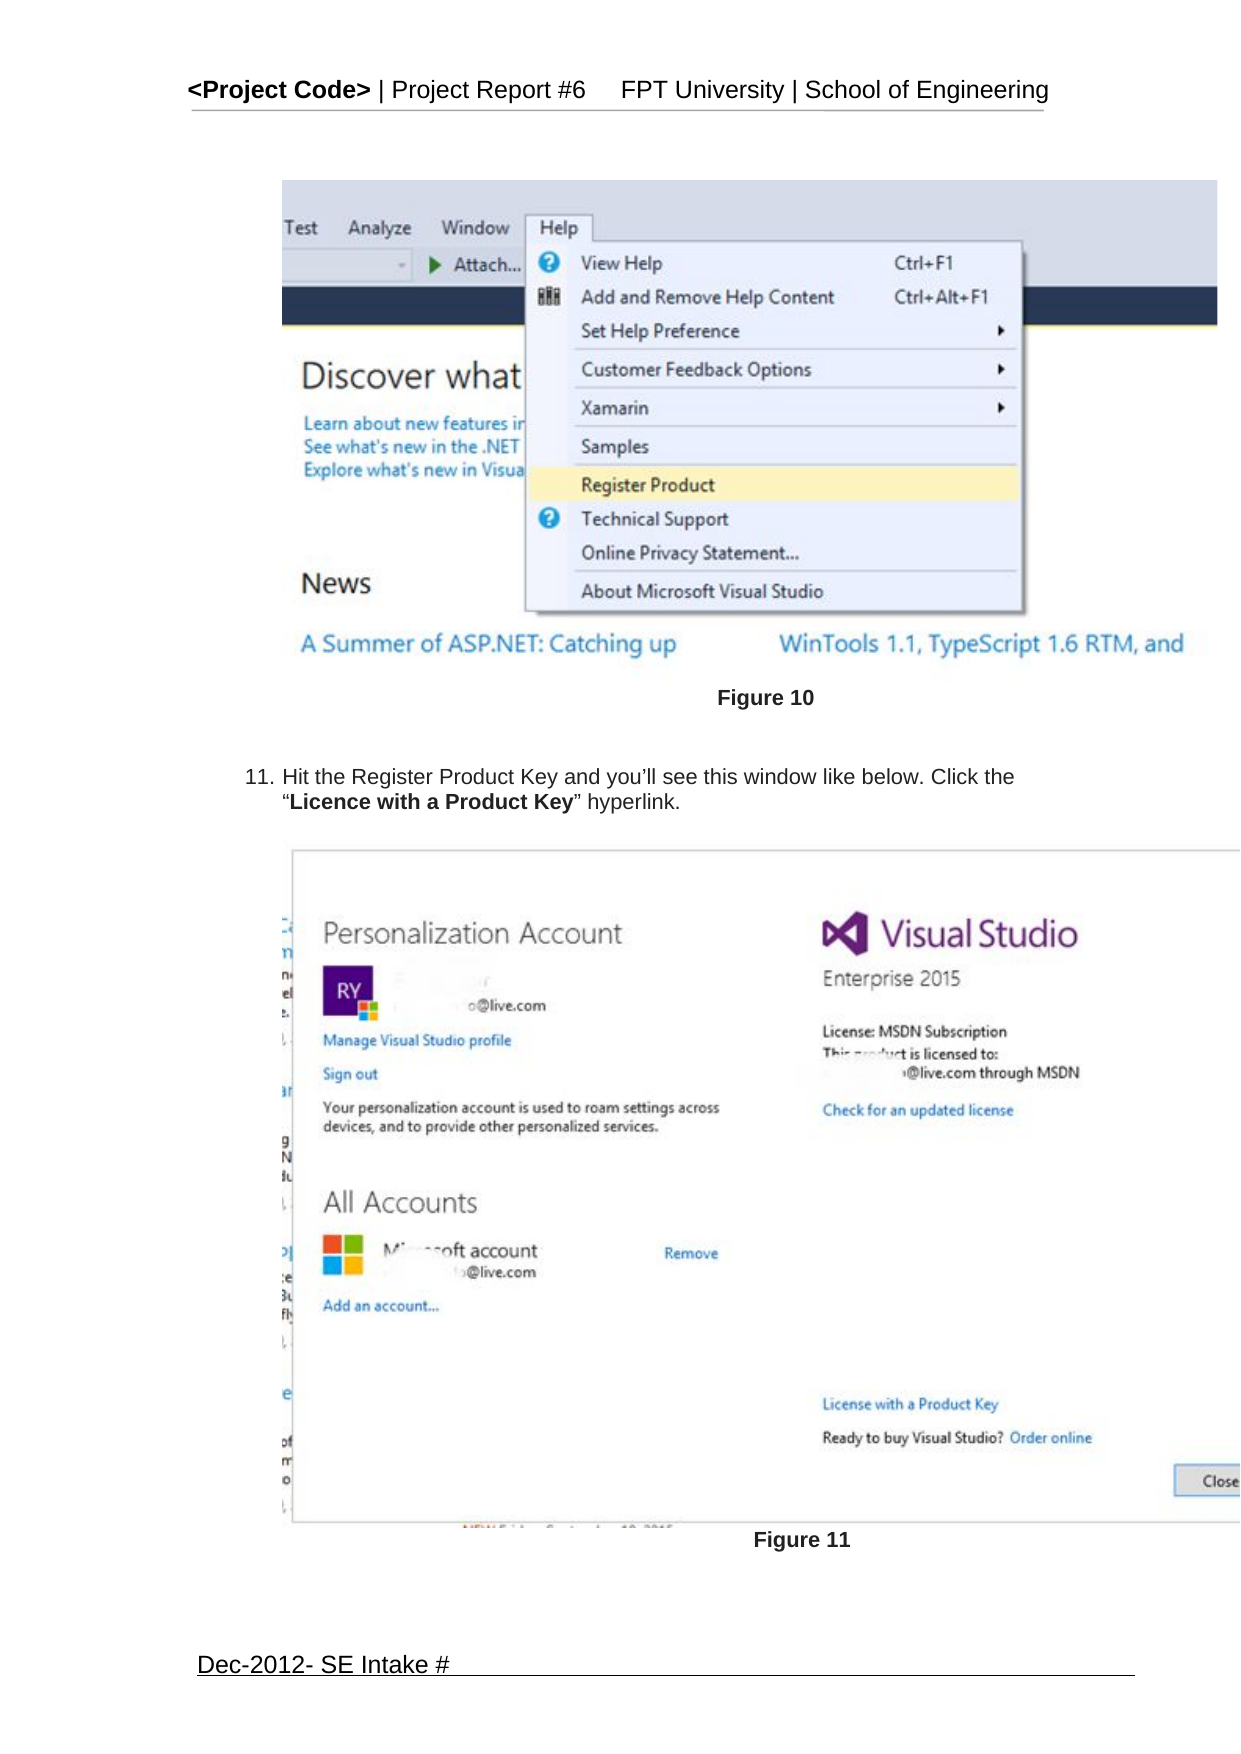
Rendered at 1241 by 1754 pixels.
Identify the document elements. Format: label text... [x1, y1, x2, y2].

picture [282, 839, 1241, 1528]
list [244, 764, 1053, 1553]
picture [282, 180, 1218, 686]
